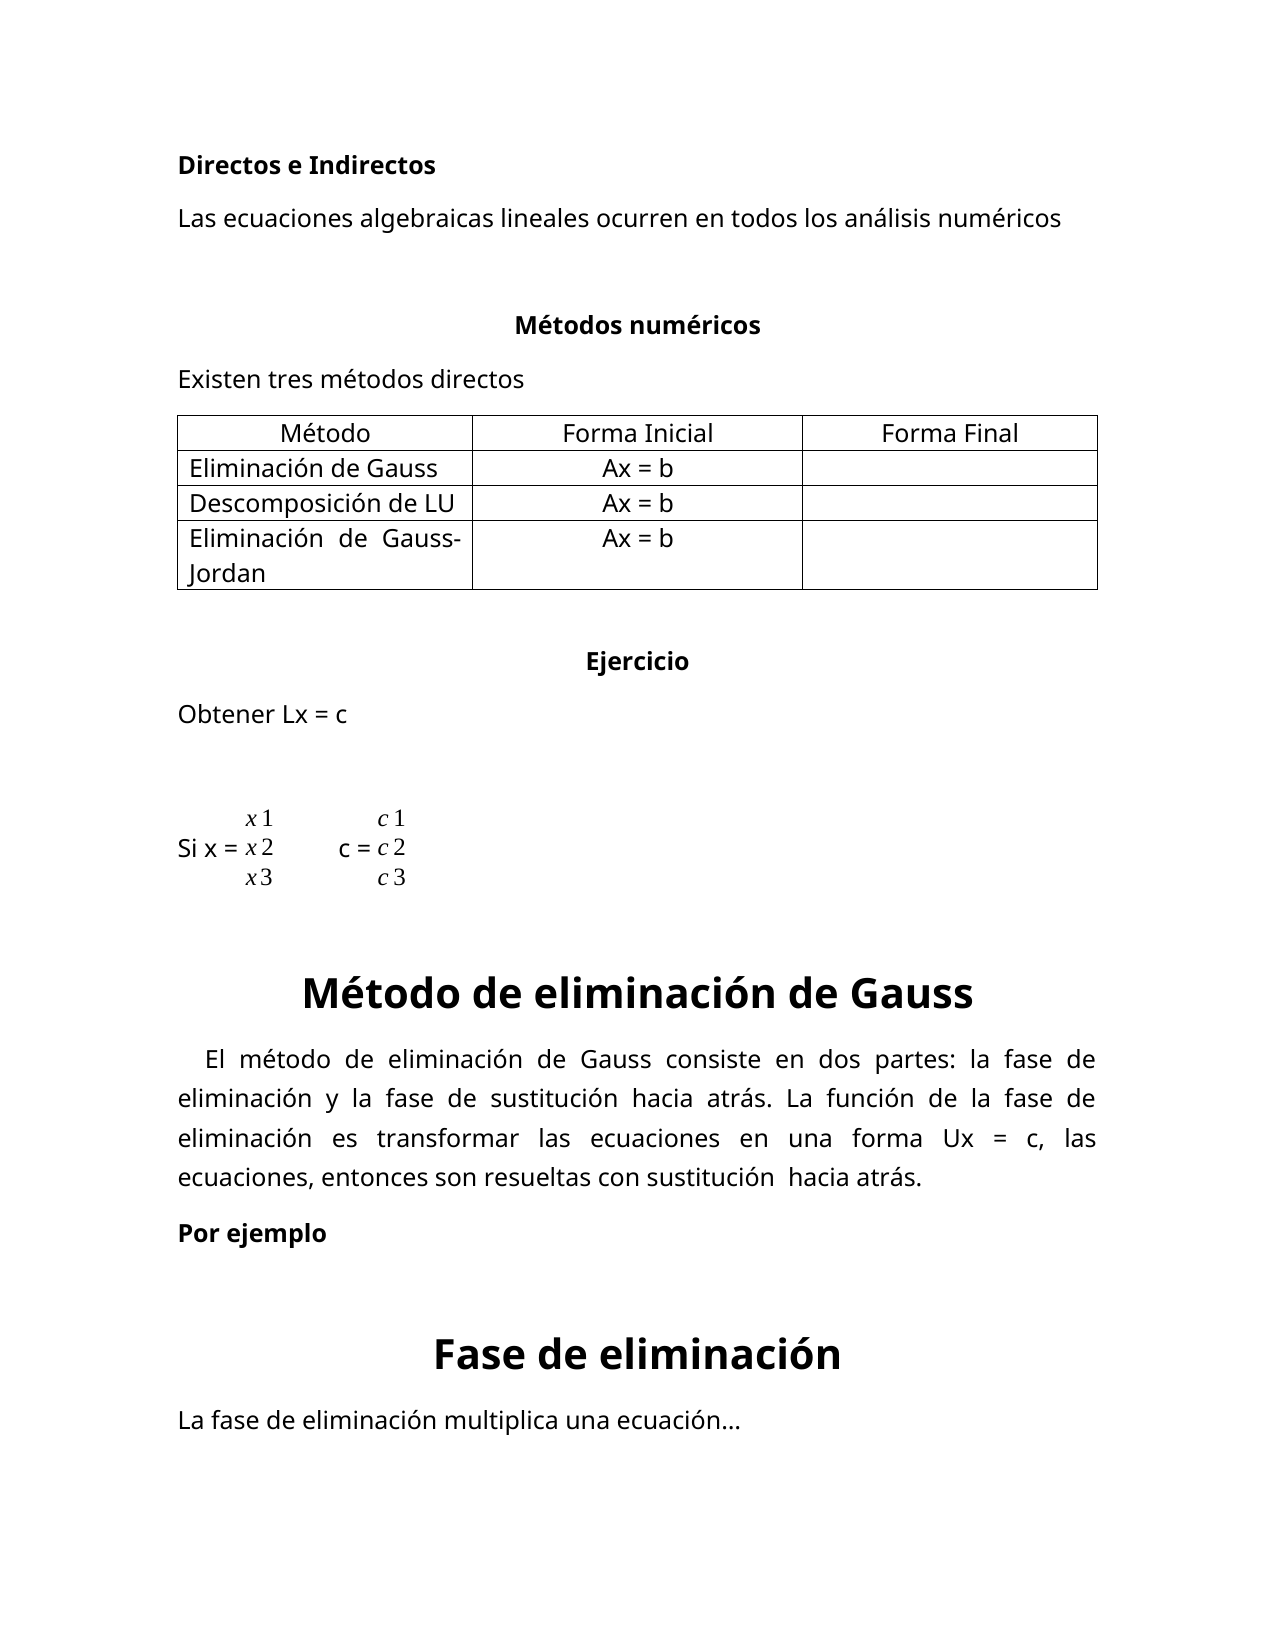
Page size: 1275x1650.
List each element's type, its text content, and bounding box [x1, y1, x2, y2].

text Por ejemplo [177, 1215, 1098, 1249]
text Ejercicio [177, 644, 1098, 678]
text Obtener Lx = c [177, 697, 1098, 731]
text Existen tres métodos directos [177, 361, 1098, 395]
table_cell Eliminación de Gauss-Jordan [178, 521, 472, 589]
table_cell Ax = b [473, 486, 802, 520]
table_cell [803, 521, 1097, 589]
table_cell [803, 486, 1097, 520]
text Directos e Indirectos [177, 148, 1098, 182]
table_cell [803, 451, 1097, 485]
table_header Método [178, 416, 472, 450]
text Métodos numéricos [177, 308, 1098, 342]
table_cell Ax = b [473, 521, 802, 589]
table_cell Ax = b [473, 451, 802, 485]
table_cell Descomposición de LU [178, 486, 472, 520]
text La fase de eliminación multiplica una ecuación… [177, 1402, 1098, 1437]
text Si x = c = [177, 804, 1098, 891]
text Fase de eliminación [177, 1324, 1098, 1381]
text Método de eliminación de Gauss [177, 964, 1098, 1021]
table_header Forma Final [803, 416, 1097, 450]
text Las ecuaciones algebraicas lineales ocurren en todos los análisis numéricos [177, 201, 1098, 235]
table_header Forma Inicial [473, 416, 802, 450]
text El método de eliminación de Gauss consiste en dos partes: la fase de eliminación y la fase de sustitución hacia atrás. La función de la fase de eliminación es transformar las ecuaciones en una forma Ux = c, las ecuaciones, entonces son resueltas con sustitución hacia atrás. [177, 1042, 1098, 1193]
table_cell Eliminación de Gauss [178, 451, 472, 485]
